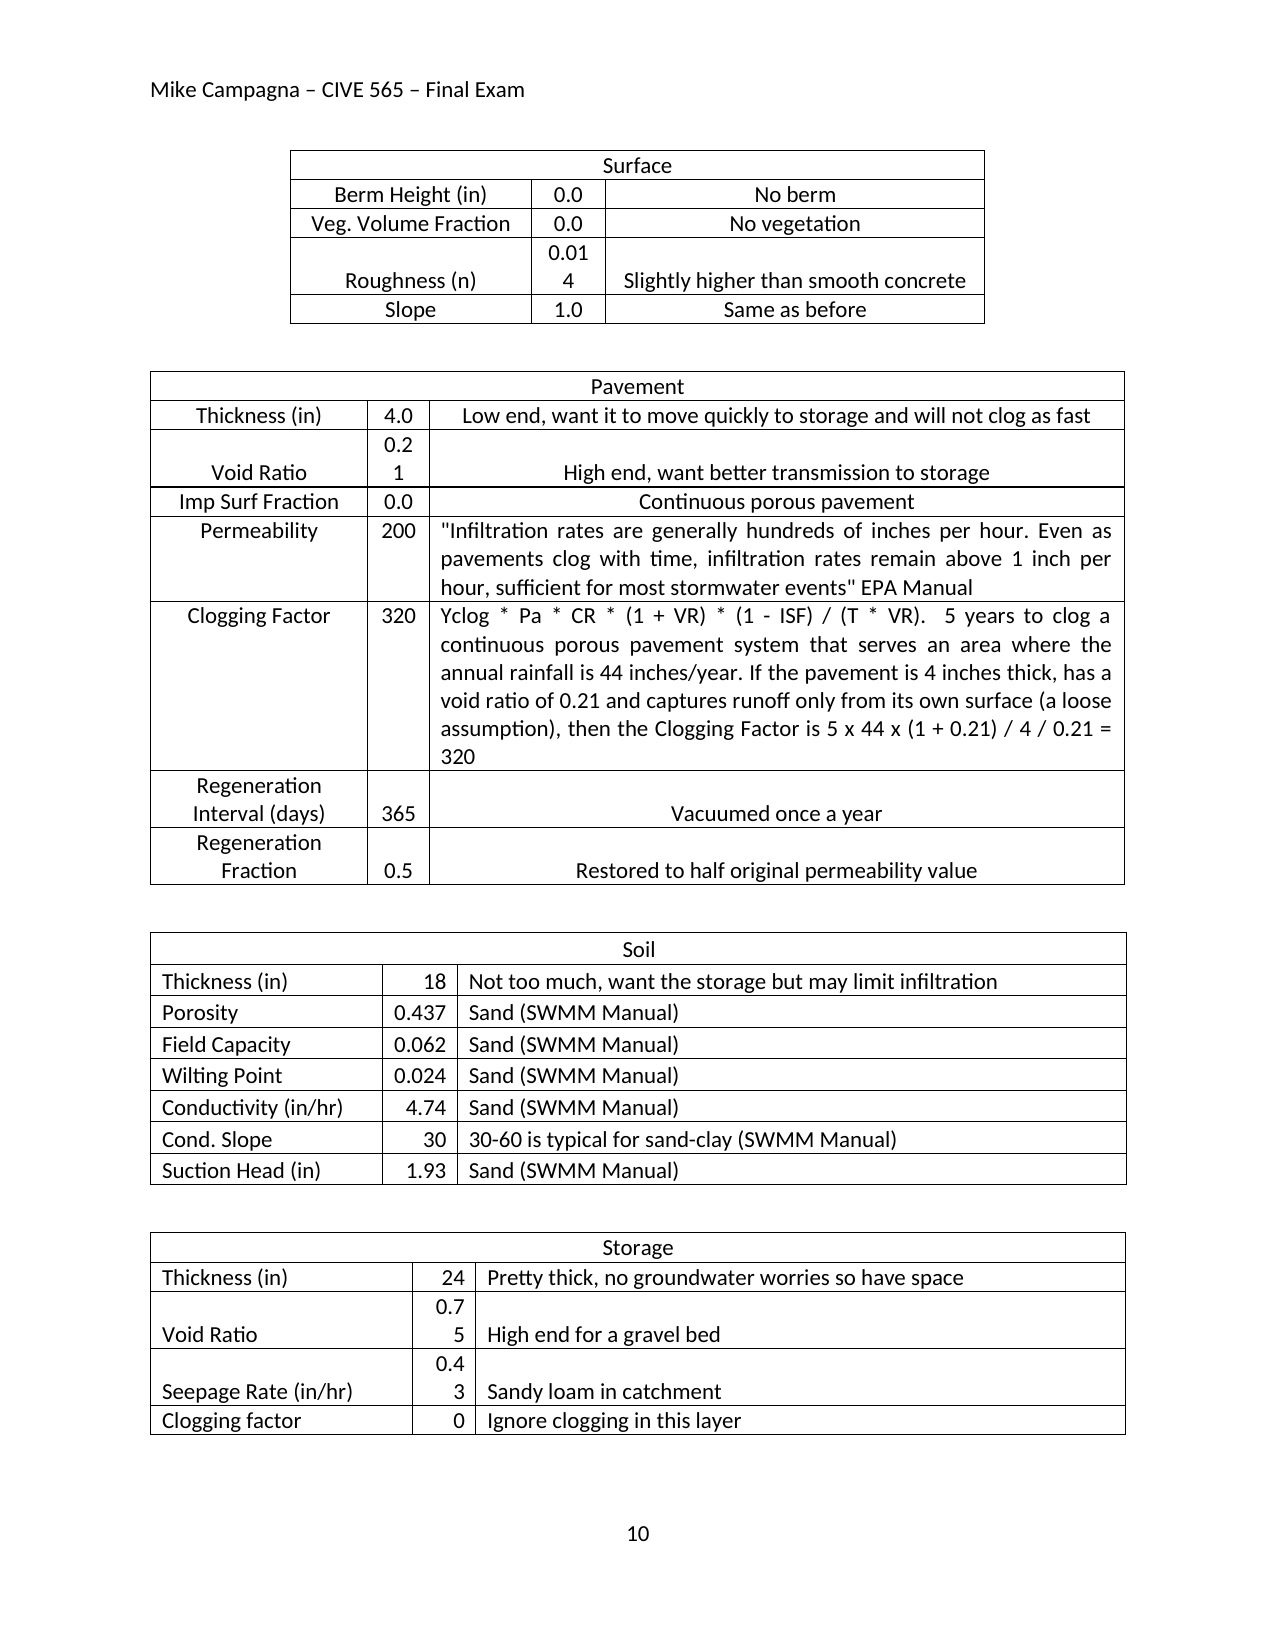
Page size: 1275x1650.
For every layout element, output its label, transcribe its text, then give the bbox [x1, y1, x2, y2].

table_cell 0.5 [368, 828, 429, 884]
table_cell Sand (SWMM Manual) [458, 1091, 1126, 1121]
table_cell 4.0 [368, 401, 429, 429]
table_cell Void Ratio [151, 430, 367, 486]
table_cell Slope [291, 295, 531, 323]
table_cell Same as before [606, 295, 984, 323]
table_cell Regeneration Interval (days) [151, 771, 367, 827]
table_cell 0.75 [413, 1292, 475, 1348]
table_cell Seepage Rate (in/hr) [151, 1349, 412, 1405]
table_cell Slightly higher than smooth concrete [606, 238, 984, 294]
table_cell Sand (SWMM Manual) [458, 1028, 1126, 1058]
table_cell Restored to half original permeability value [430, 828, 1124, 884]
table_cell Sandy loam in catchment [476, 1349, 1125, 1405]
table_header Pavement [151, 372, 1124, 400]
table_cell Porosity [151, 996, 382, 1027]
table_cell 0.437 [383, 996, 457, 1027]
table_cell 0.014 [532, 238, 605, 294]
table_cell Wilting Point [151, 1059, 382, 1090]
table_cell Sand (SWMM Manual) [458, 1154, 1126, 1184]
table_cell Sand (SWMM Manual) [458, 996, 1126, 1027]
table_cell Permeability [151, 517, 367, 601]
table_header Soil [151, 933, 1126, 963]
table_cell 18 [383, 965, 457, 995]
table_cell Pretty thick, no groundwater worries so have space [476, 1263, 1125, 1291]
table_cell Imp Surf Fraction [151, 488, 367, 516]
table_cell 0.062 [383, 1028, 457, 1058]
table_cell Clogging factor [151, 1406, 412, 1434]
table_cell 0 [413, 1406, 475, 1434]
table_cell Thickness (in) [151, 401, 367, 429]
table_cell 30-60 is typical for sand-clay (SWMM Manual) [458, 1122, 1126, 1153]
table_cell High end, want better transmission to storage [430, 430, 1124, 486]
table_cell "Infiltration rates are generally hundreds of inches per hour. Even as pavements clog with time, infiltration rates remain above 1 inch per hour, sufficient for most stormwater events" EPA Manual [430, 517, 1124, 601]
table_cell Not too much, want the storage but may limit infiltration [458, 965, 1126, 995]
table_header Storage [151, 1233, 1125, 1262]
table_cell 0.0 [368, 488, 429, 516]
table_cell Regeneration Fraction [151, 828, 367, 884]
table_cell Low end, want it to move quickly to storage and will not clog as fast [430, 401, 1124, 429]
table_cell Clogging Factor [151, 602, 367, 770]
table_cell 1.0 [532, 295, 605, 323]
table_cell Ignore clogging in this layer [476, 1406, 1125, 1434]
table_cell Roughness (n) [291, 238, 531, 294]
table_cell No vegetation [606, 209, 984, 237]
table_cell Vacuumed once a year [430, 771, 1124, 827]
table_cell High end for a gravel bed [476, 1292, 1125, 1348]
table_cell Sand (SWMM Manual) [458, 1059, 1126, 1090]
table_cell 0.43 [413, 1349, 475, 1405]
table_cell Veg. Volume Fraction [291, 209, 531, 237]
table_cell Thickness (in) [151, 1263, 412, 1291]
table_cell 0.21 [368, 430, 429, 486]
table_cell Void Ratio [151, 1292, 412, 1348]
table_cell Thickness (in) [151, 965, 382, 995]
table_cell 4.74 [383, 1091, 457, 1121]
table_cell No berm [606, 180, 984, 208]
table_cell Continuous porous pavement [430, 488, 1124, 516]
table_header Surface [291, 151, 984, 179]
table_cell 30 [383, 1122, 457, 1153]
table_cell Conductivity (in/hr) [151, 1091, 382, 1121]
table_cell 0.024 [383, 1059, 457, 1090]
table_cell Cond. Slope [151, 1122, 382, 1153]
table_cell Field Capacity [151, 1028, 382, 1058]
table_cell 1.93 [383, 1154, 457, 1184]
table_cell 0.0 [532, 209, 605, 237]
table_cell 365 [368, 771, 429, 827]
table_cell Suction Head (in) [151, 1154, 382, 1184]
table_cell Yclog * Pa * CR * (1 + VR) * (1 - ISF) / (T * VR). 5 years to clog a continuous porous pavement system that serves an area where the annual rainfall is 44 inches/year. If the pavement is 4 inches thick, has a void ratio of 0.21 and captures runoff only from its own surface (a loose assumption), then the Clogging Factor is 5 x 44 x (1 + 0.21) / 4 / 0.21 = 320 [430, 602, 1124, 770]
table_cell 320 [368, 602, 429, 770]
table_cell 200 [368, 517, 429, 601]
table_cell Berm Height (in) [291, 180, 531, 208]
table_cell 24 [413, 1263, 475, 1291]
table_cell 0.0 [532, 180, 605, 208]
